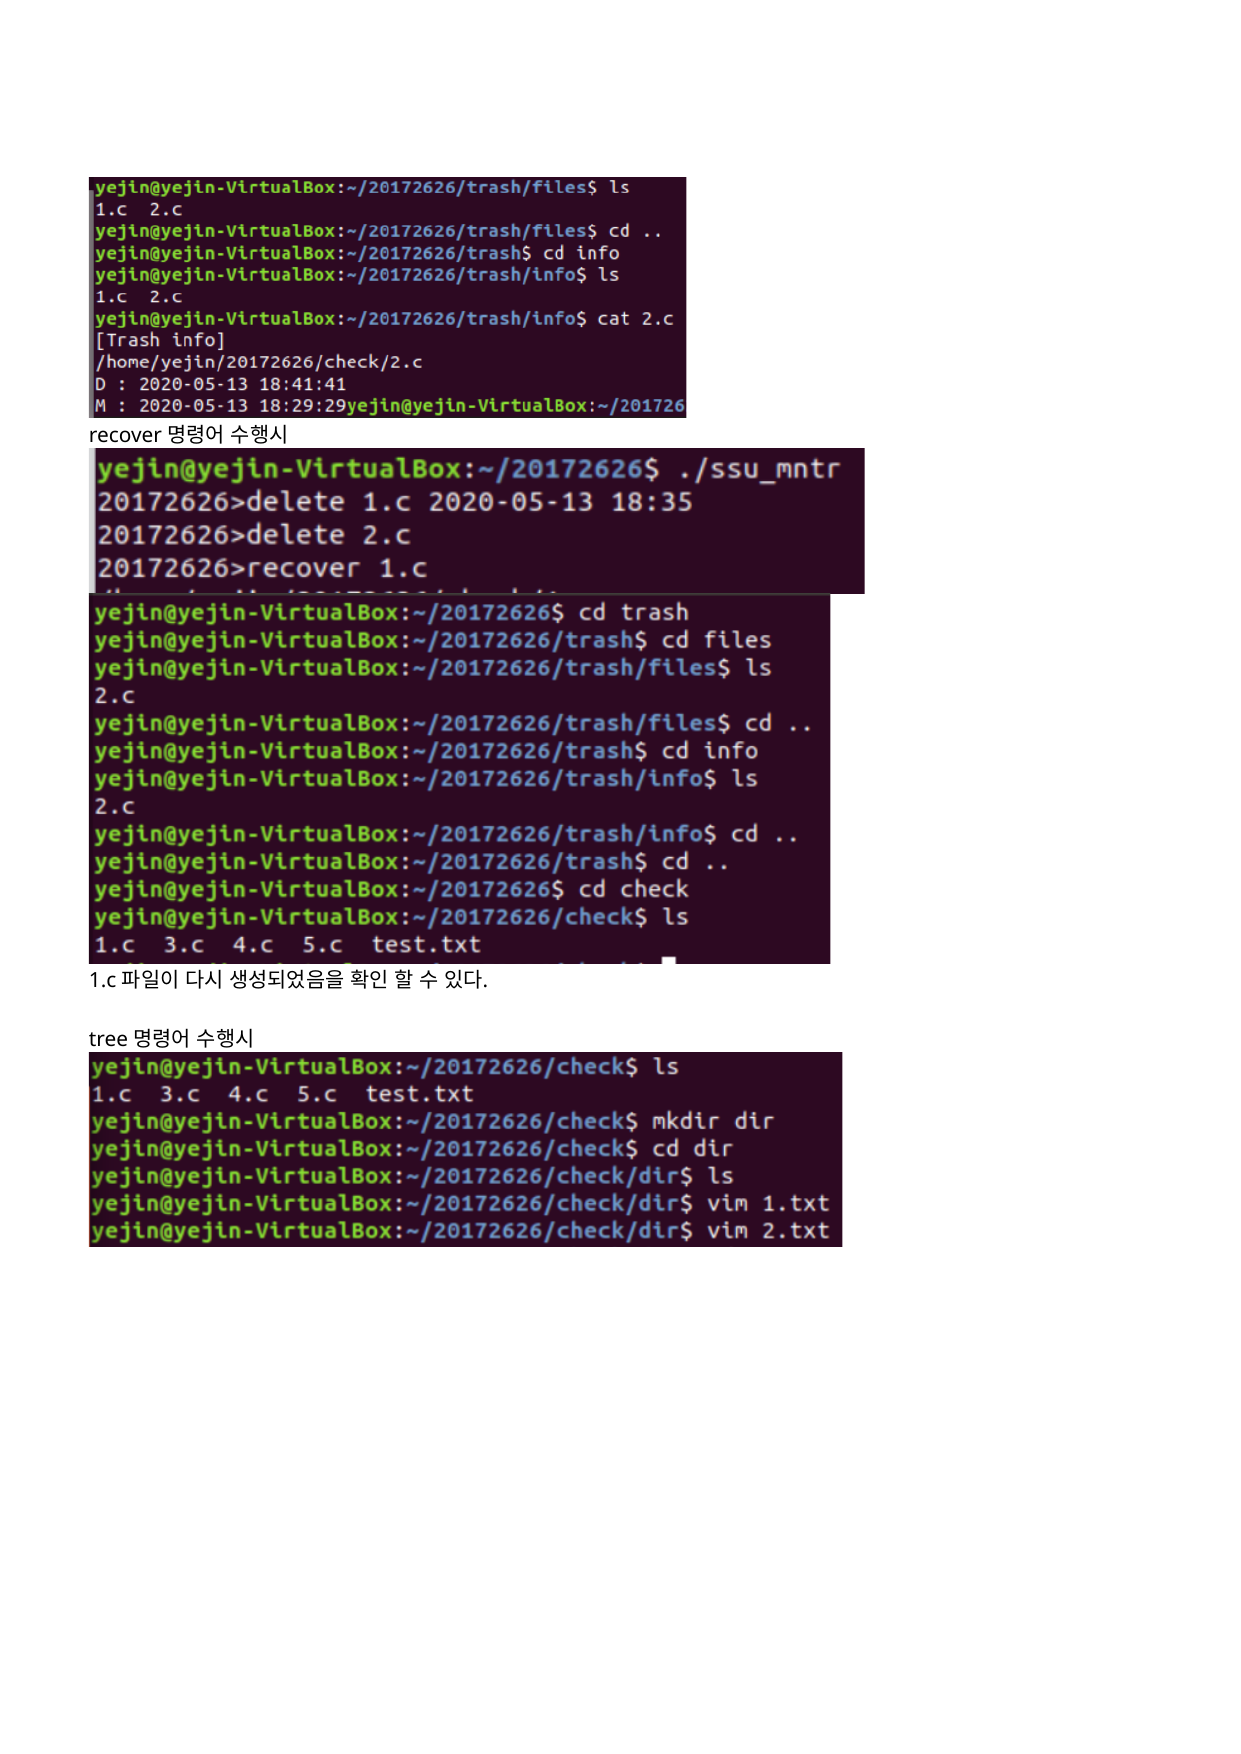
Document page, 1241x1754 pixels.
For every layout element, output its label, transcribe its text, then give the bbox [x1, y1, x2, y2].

picture [88, 177, 687, 418]
text tree 명령어 수행시 [89, 1022, 1152, 1052]
picture [88, 1052, 843, 1247]
picture [88, 448, 865, 964]
text 1.c 파일이 다시 생성되었음을 확인 할 수 있다. [89, 963, 1152, 993]
text recover 명령어 수행시 [89, 418, 1152, 448]
